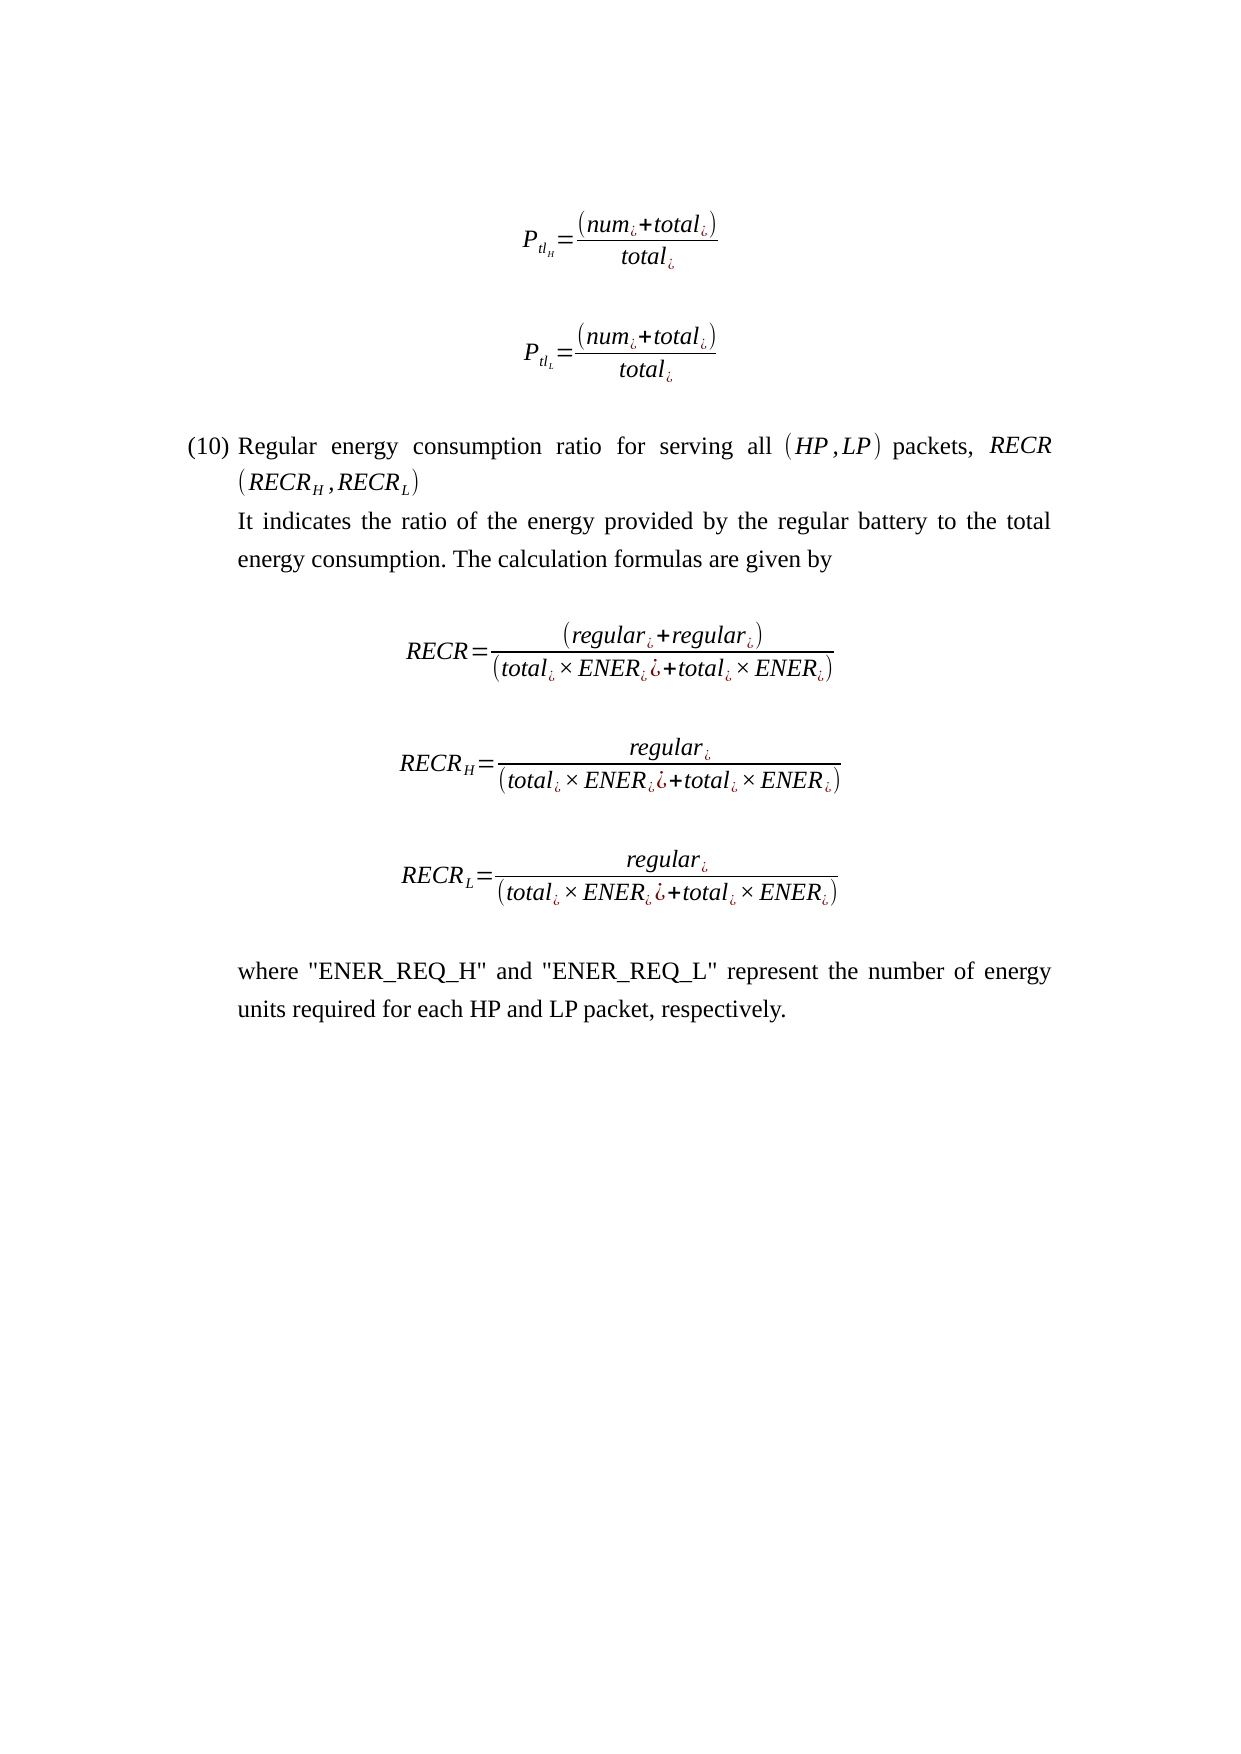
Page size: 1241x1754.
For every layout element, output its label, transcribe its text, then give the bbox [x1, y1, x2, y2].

list where "ENER_REQ_H" and "ENER_REQ_L" represent the number of energy units required for each HP and LP packet, respectively. [237, 952, 1053, 1027]
list Regular energy consumption ratio for serving all packets, [187, 427, 1053, 502]
list It indicates the ratio of the energy provided by the regular battery to the total energy consumption. The calculation formulas are given by [237, 502, 1053, 577]
